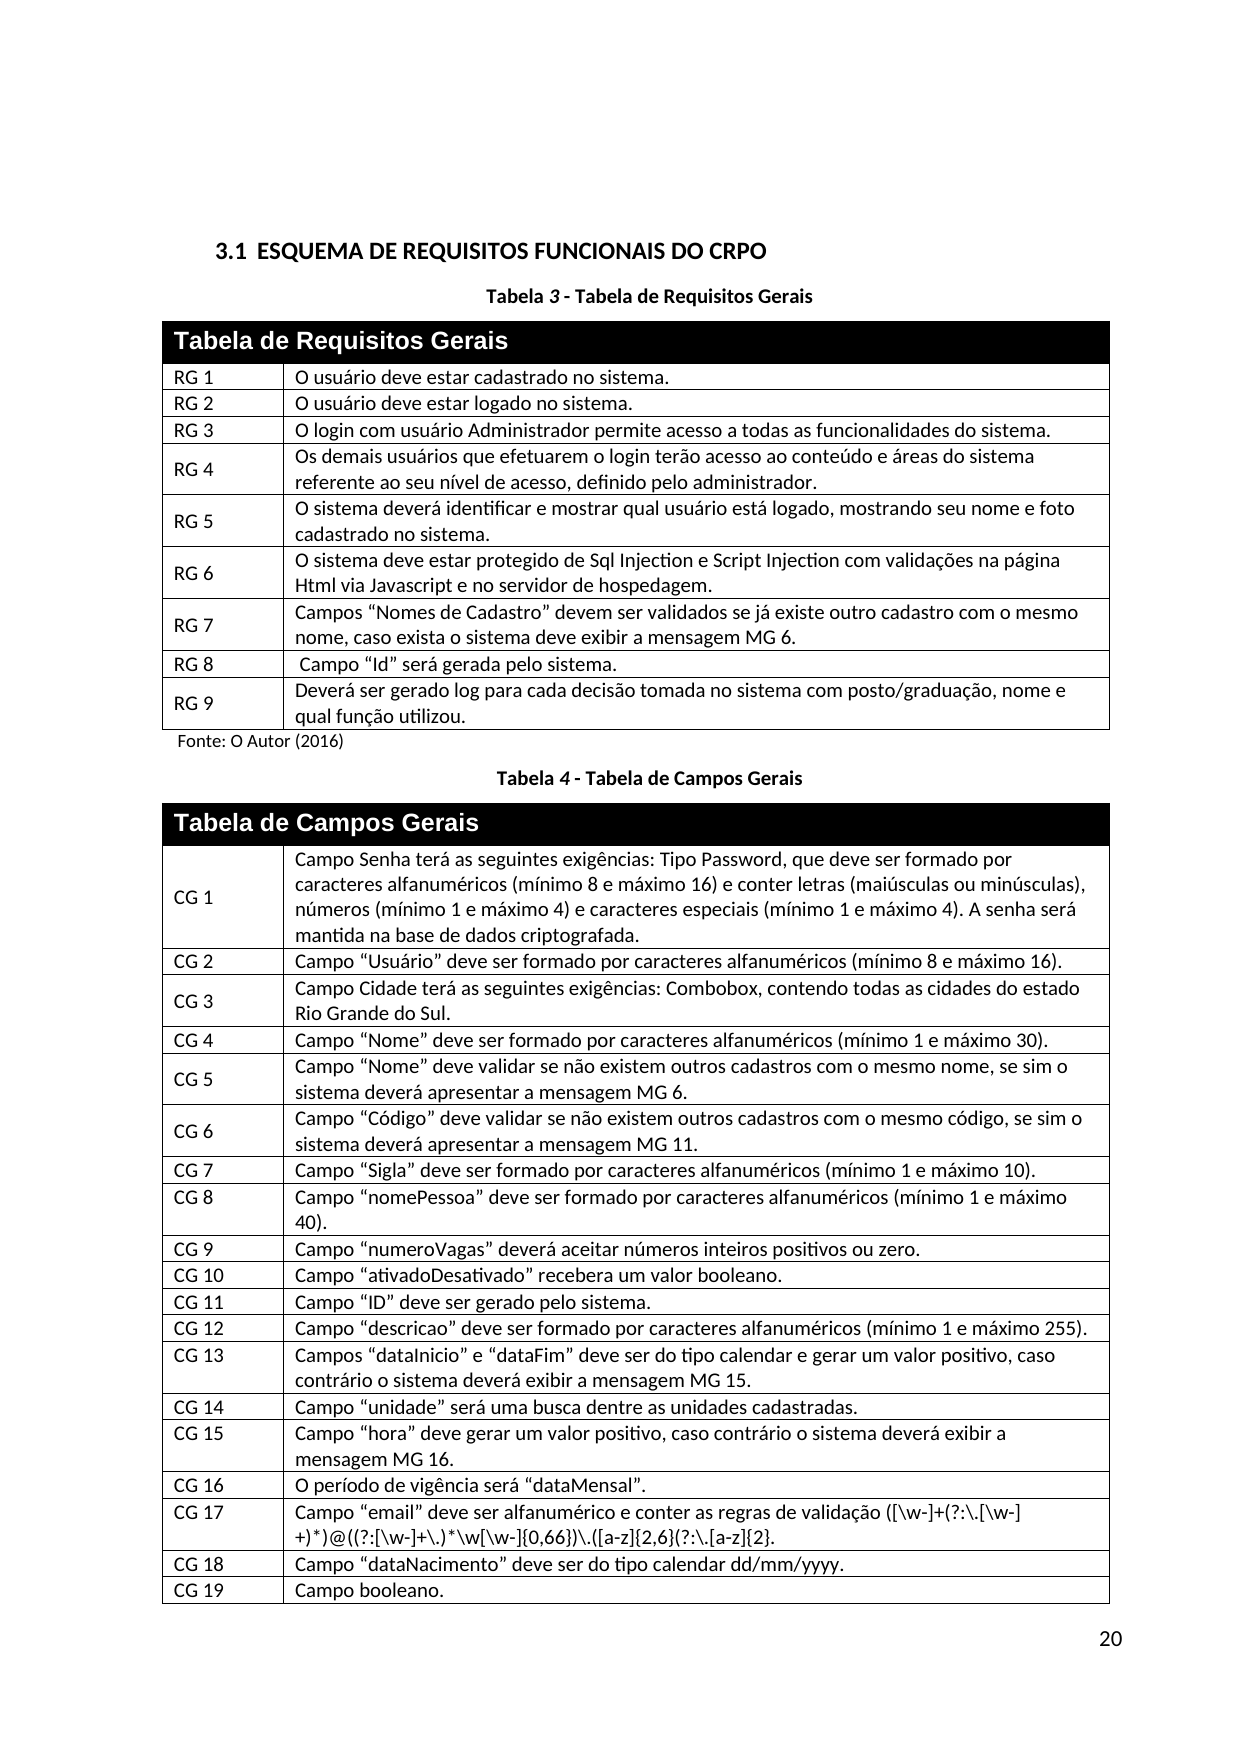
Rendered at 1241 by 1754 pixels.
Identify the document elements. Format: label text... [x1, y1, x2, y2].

table_cell Campo “unidade” será uma busca dentre as unidades cadastradas. [284, 1394, 1109, 1419]
table_cell CG 12 [163, 1315, 283, 1341]
table_cell RG 1 [163, 364, 283, 389]
table_header Tabela de Requisitos Gerais [163, 322, 1109, 363]
table_cell O sistema deverá identificar e mostrar qual usuário está logado, mostrando seu nome e foto cadastrado no sistema. [284, 495, 1109, 546]
table_cell Campo Senha terá as seguintes exigências: Tipo Password, que deve ser formado por caracteres alfanuméricos (mínimo 8 e máximo 16) e conter letras (maiúsculas ou minúsculas), números (mínimo 1 e máximo 4) e caracteres especiais (mínimo 1 e máximo 4). A senha será mantida na base de dados criptografada. [284, 846, 1109, 947]
table_cell Campo “Id” será gerada pelo sistema. [284, 651, 1109, 677]
table_cell CG 14 [163, 1394, 283, 1419]
table_cell RG 4 [163, 444, 283, 494]
table_cell CG 2 [163, 949, 283, 974]
table_cell Campo “Nome” deve validar se não existem outros cadastros com o mesmo nome, se sim o sistema deverá apresentar a mensagem MG 6. [284, 1054, 1109, 1104]
table_cell Campo “descricao” deve ser formado por caracteres alfanuméricos (mínimo 1 e máximo 255). [284, 1315, 1109, 1341]
table_cell CG 17 [163, 1499, 283, 1550]
table_cell O usuário deve estar cadastrado no sistema. [284, 364, 1109, 389]
table_cell Campo “dataNacimento” deve ser do tipo calendar dd/mm/yyyy. [284, 1551, 1109, 1576]
text Tabela 3 - Tabela de Requisitos Gerais [177, 283, 1122, 308]
table_cell Campo Cidade terá as seguintes exigências: Combobox, contendo todas as cidades do estado Rio Grande do Sul. [284, 975, 1109, 1026]
table_cell Campo “Sigla” deve ser formado por caracteres alfanuméricos (mínimo 1 e máximo 10). [284, 1157, 1109, 1183]
table_cell RG 7 [163, 599, 283, 650]
table_cell Campo “nomePessoa” deve ser formado por caracteres alfanuméricos (mínimo 1 e máximo 40). [284, 1184, 1109, 1235]
table_cell RG 2 [163, 390, 283, 416]
table_cell CG 16 [163, 1472, 283, 1498]
table_cell CG 13 [163, 1342, 283, 1393]
table_cell RG 9 [163, 678, 283, 728]
table_cell CG 19 [163, 1577, 283, 1603]
table_cell RG 6 [163, 547, 283, 598]
table_header Tabela de Campos Gerais [163, 804, 1109, 845]
table_cell O período de vigência será “dataMensal”. [284, 1472, 1109, 1498]
table_cell Campo “Nome” deve ser formado por caracteres alfanuméricos (mínimo 1 e máximo 30). [284, 1027, 1109, 1052]
table_cell Campo “numeroVagas” deverá aceitar números inteiros positivos ou zero. [284, 1236, 1109, 1261]
table_cell CG 10 [163, 1262, 283, 1288]
table_cell RG 5 [163, 495, 283, 546]
table_cell Campo “Código” deve validar se não existem outros cadastros com o mesmo código, se sim o sistema deverá apresentar a mensagem MG 11. [284, 1105, 1109, 1156]
table_cell CG 7 [163, 1157, 283, 1183]
table_cell CG 6 [163, 1105, 283, 1156]
text Fonte: O Autor (2016) [177, 729, 1157, 752]
table_cell Campos “dataInicio” e “dataFim” deve ser do tipo calendar e gerar um valor positivo, caso contrário o sistema deverá exibir a mensagem MG 15. [284, 1342, 1109, 1393]
table_cell CG 1 [163, 846, 283, 947]
table_cell Os demais usuários que efetuarem o login terão acesso ao conteúdo e áreas do sistema referente ao seu nível de acesso, definido pelo administrador. [284, 444, 1109, 494]
table_cell Campo booleano. [284, 1577, 1109, 1603]
table_cell Campo “Usuário” deve ser formado por caracteres alfanuméricos (mínimo 8 e máximo 16). [284, 949, 1109, 974]
table_cell CG 18 [163, 1551, 283, 1576]
text Tabela 4 - Tabela de Campos Gerais [177, 765, 1122, 790]
table_cell O login com usuário Administrador permite acesso a todas as funcionalidades do sistema. [284, 417, 1109, 442]
table_cell CG 9 [163, 1236, 283, 1261]
table_cell RG 8 [163, 651, 283, 677]
table_cell RG 3 [163, 417, 283, 442]
table_cell CG 3 [163, 975, 283, 1026]
table_cell CG 15 [163, 1420, 283, 1471]
table_cell Campo “email” deve ser alfanumérico e conter as regras de validação ([\w-]+(?:\.[\w-]+)*)@((?:[\w-]+\.)*\w[\w-]{0,66})\.([a-z]{2,6}(?:\.[a-z]{2}. [284, 1499, 1109, 1550]
table_cell CG 8 [163, 1184, 283, 1235]
table_cell Campo “ID” deve ser gerado pelo sistema. [284, 1289, 1109, 1314]
table_cell Campo “hora” deve gerar um valor positivo, caso contrário o sistema deverá exibir a mensagem MG 16. [284, 1420, 1109, 1471]
table_cell Campo “ativadoDesativado” recebera um valor booleano. [284, 1262, 1109, 1288]
table_cell CG 11 [163, 1289, 283, 1314]
table_cell CG 4 [163, 1027, 283, 1052]
subtitle ESQUEMA DE REQUISITOS FUNCIONAIS DO CRPO [215, 235, 1122, 266]
table_cell O usuário deve estar logado no sistema. [284, 390, 1109, 416]
table_cell Deverá ser gerado log para cada decisão tomada no sistema com posto/graduação, nome e qual função utilizou. [284, 678, 1109, 728]
table_cell CG 5 [163, 1054, 283, 1104]
table_cell O sistema deve estar protegido de Sql Injection e Script Injection com validações na página Html via Javascript e no servidor de hospedagem. [284, 547, 1109, 598]
table_cell Campos “Nomes de Cadastro” devem ser validados se já existe outro cadastro com o mesmo nome, caso exista o sistema deve exibir a mensagem MG 6. [284, 599, 1109, 650]
